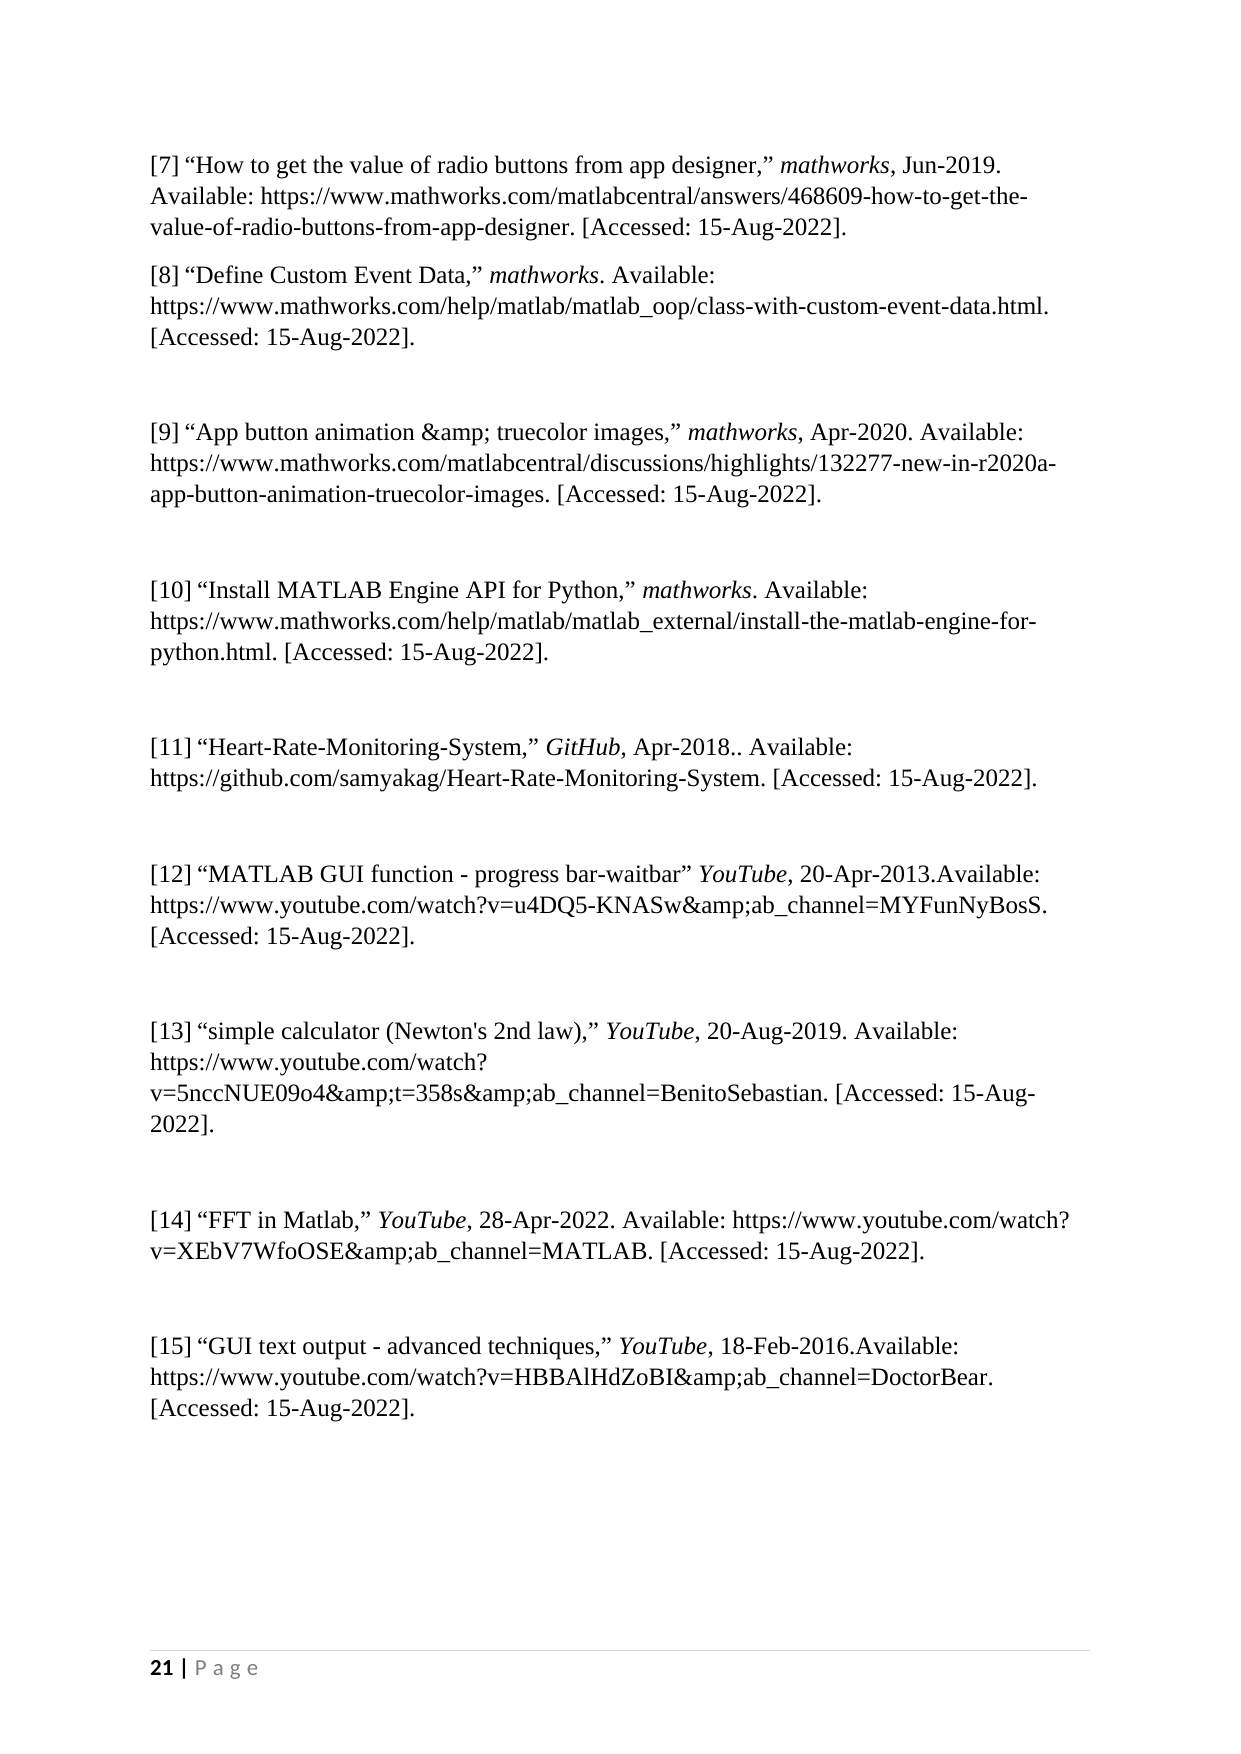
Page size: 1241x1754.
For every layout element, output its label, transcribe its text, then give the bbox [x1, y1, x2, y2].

text [13] “simple calculator (Newton's 2nd law),” YouTube, 20-Aug-2019. Available: https://www.youtube.com/watch?v=5nccNUE09o4&amp;t=358s&amp;ab_channel=BenitoSebastian. [Accessed: 15-Aug-2022]. [150, 1016, 1090, 1138]
text [12] “MATLAB GUI function - progress bar-waitbar” YouTube, 20-Apr-2013.Available: https://www.youtube.com/watch?v=u4DQ5-KNASw&amp;ab_channel=MYFunNyBosS. [Accessed: 15-Aug-2022]. [150, 859, 1090, 949]
text [14] “FFT in Matlab,” YouTube, 28-Apr-2022. Available: https://www.youtube.com/watch?v=XEbV7WfoOSE&amp;ab_channel=MATLAB. [Accessed: 15-Aug-2022]. [150, 1205, 1090, 1264]
text [7] “How to get the value of radio buttons from app designer,” mathworks, Jun-2019. Available: https://www.mathworks.com/matlabcentral/answers/468609-how-to-get-the-value-of-radio-buttons-from-app-designer. [Accessed: 15-Aug-2022]. [150, 150, 1090, 241]
text [15] “GUI text output - advanced techniques,” YouTube, 18-Feb-2016.Available: https://www.youtube.com/watch?v=HBBAlHdZoBI&amp;ab_channel=DoctorBear. [Accessed: 15-Aug-2022]. [150, 1331, 1090, 1422]
text [11] “Heart-Rate-Monitoring-System,” GitHub, Apr-2018.. Available: https://github.com/samyakag/Heart-Rate-Monitoring-System. [Accessed: 15-Aug-2022]. [150, 732, 1090, 792]
text [8] “Define Custom Event Data,” mathworks. Available: https://www.mathworks.com/help/matlab/matlab_oop/class-with-custom-event-data.html. [Accessed: 15-Aug-2022]. [150, 260, 1090, 351]
text [9] “App button animation &amp; truecolor images,” mathworks, Apr-2020. Available: https://www.mathworks.com/matlabcentral/discussions/highlights/132277-new-in-r2020a-app-button-animation-truecolor-images. [Accessed: 15-Aug-2022]. [150, 417, 1090, 508]
text [10] “Install MATLAB Engine API for Python,” mathworks. Available: https://www.mathworks.com/help/matlab/matlab_external/install-the-matlab-engine-for-python.html. [Accessed: 15-Aug-2022]. [150, 575, 1090, 666]
